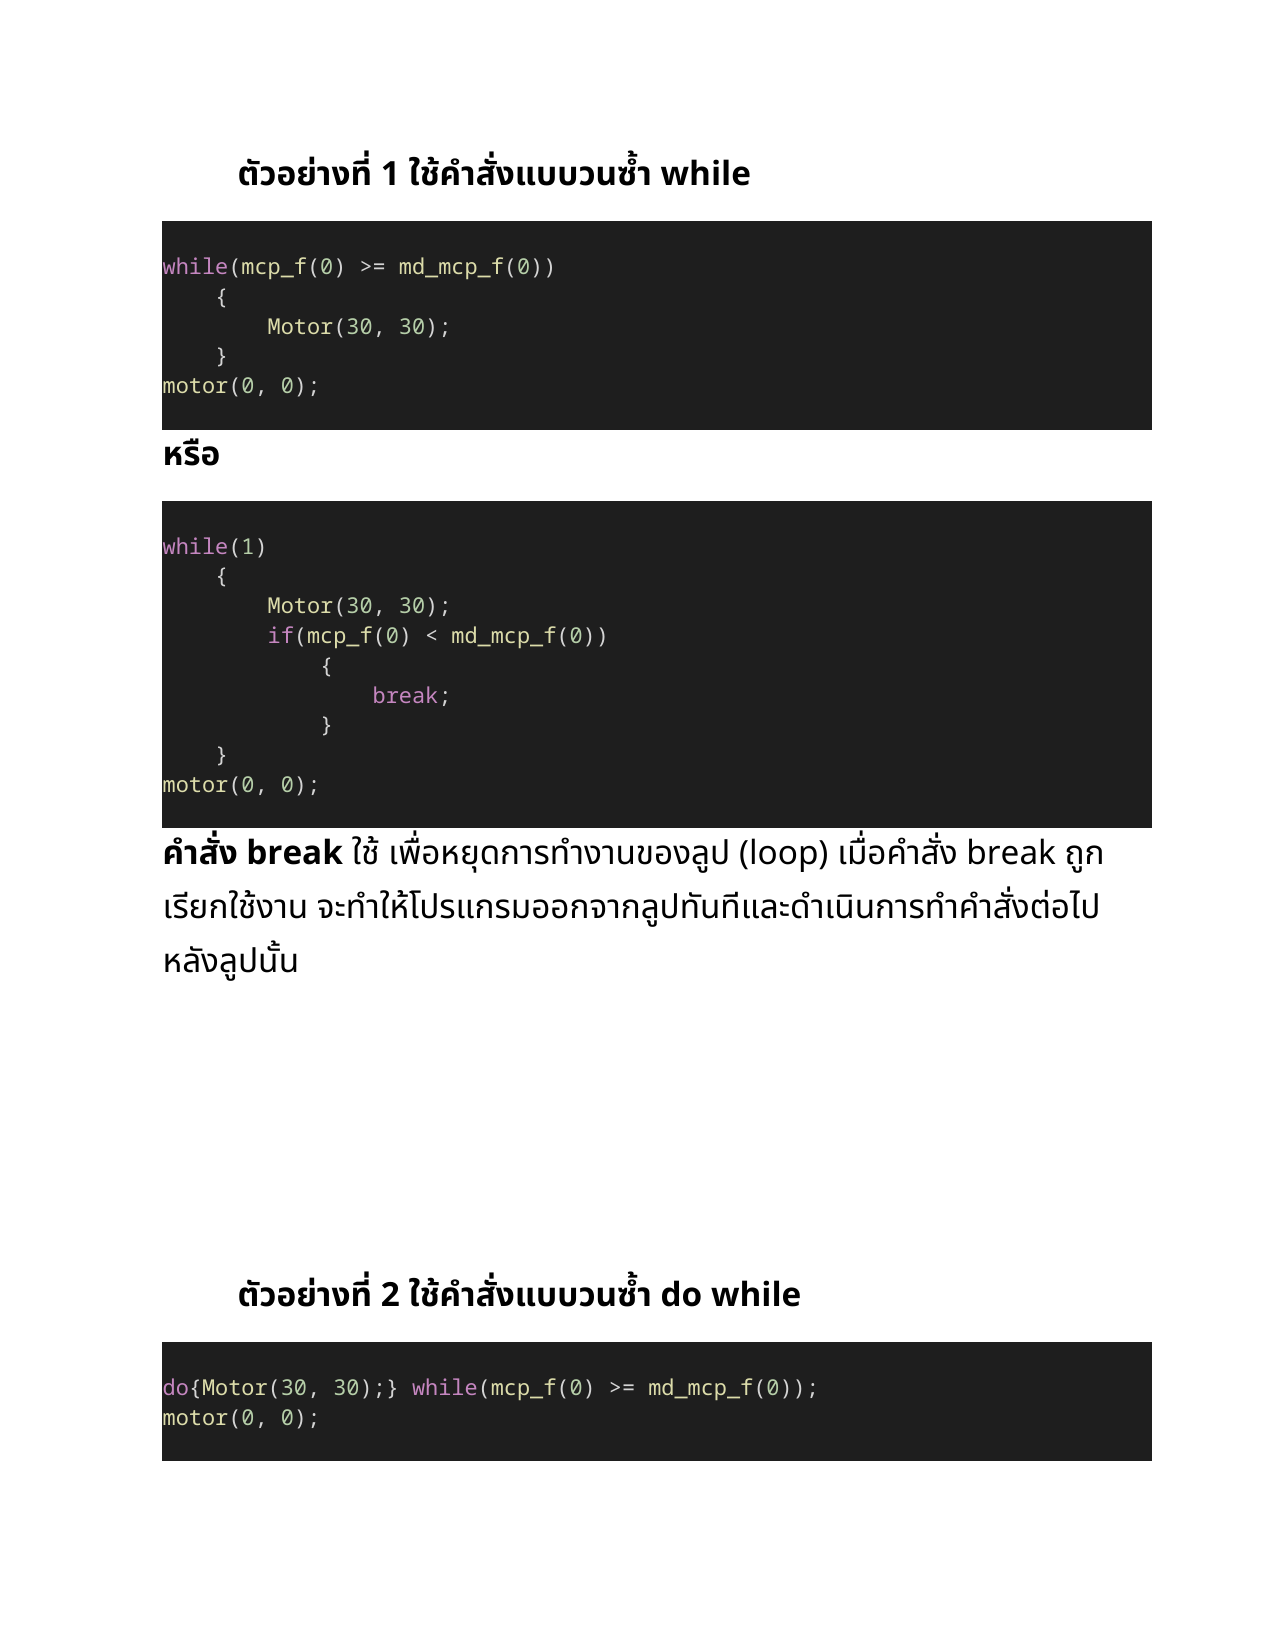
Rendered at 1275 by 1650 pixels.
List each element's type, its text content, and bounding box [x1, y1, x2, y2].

text ตัวอย่างที่ 2 ใช้คำสั่งแบบวนซ้ำ do while [237, 1271, 1152, 1322]
text do{Motor(30, 30);} while(mcp_f(0) >= md_mcp_f(0)); [162, 1372, 1152, 1402]
text { [162, 560, 1152, 590]
text ตัวอย่างที่ 1 ใช้คำสั่งแบบวนซ้ำ while [237, 150, 1152, 201]
text } [162, 709, 1152, 739]
text คำสั่ง break ใช้ เพื่อหยุดการทำงานของลูป (loop) เมื่อคำสั่ง break ถูกเรียกใช้งาน จะทำให้โปรแกรมออกจากลูปทันทีและดำเนินการทำคำสั่งต่อไปหลังลูปนั้น [162, 828, 1152, 988]
text { [162, 281, 1152, 311]
text while(mcp_f(0) >= md_mcp_f(0)) [162, 251, 1152, 281]
text break; [162, 679, 1152, 709]
text Motor(30, 30); [162, 311, 1152, 340]
text motor(0, 0); [162, 1402, 1152, 1432]
text motor(0, 0); [162, 370, 1152, 400]
text motor(0, 0); [162, 769, 1152, 799]
text หรือ [162, 430, 1152, 480]
text } [162, 739, 1152, 769]
text } [162, 340, 1152, 370]
text while(1) [162, 531, 1152, 560]
text Motor(30, 30); [162, 590, 1152, 620]
text if(mcp_f(0) < md_mcp_f(0)) [162, 620, 1152, 650]
text { [162, 650, 1152, 679]
